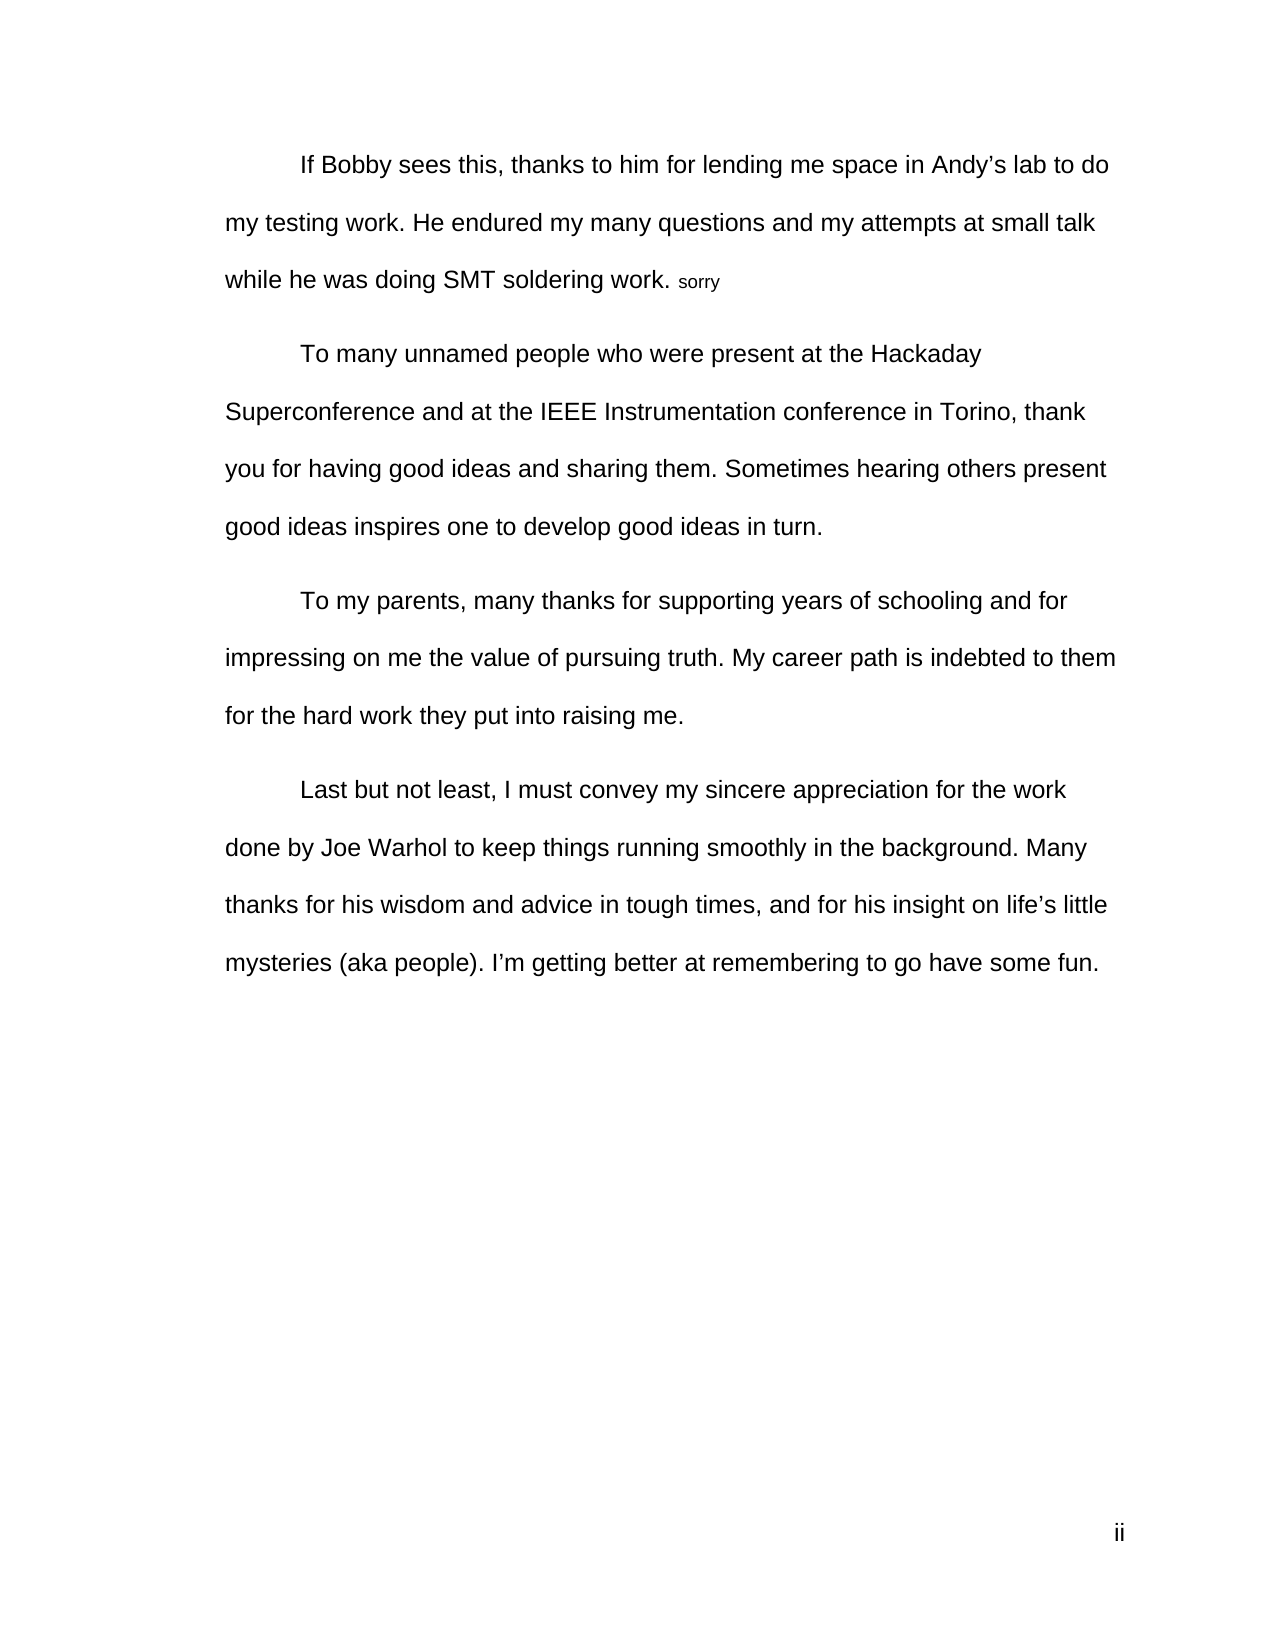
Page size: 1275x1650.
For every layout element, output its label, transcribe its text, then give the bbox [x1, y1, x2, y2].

text To my parents, many thanks for supporting years of schooling and for impressing on me the value of pursuing truth. My career path is indebted to them for the hard work they put into raising me. [225, 586, 1125, 729]
text To many unnamed people who were present at the Hackaday Superconference and at the IEEE Instrumentation conference in Torino, thank you for having good ideas and sharing them. Sometimes hearing others present good ideas inspires one to develop good ideas in turn. [225, 339, 1125, 540]
text Last but not least, I must convey my sincere appreciation for the work done by Joe Warhol to keep things running smoothly in the background. Many thanks for his wisdom and advice in tough times, and for his insight on life’s little mysteries (aka people). I’m getting better at remembering to go have some fun. [225, 775, 1125, 976]
text If Bobby sees this, thanks to him for lending me space in Andy’s lab to do my testing work. He endured my many questions and my attempts at small talk while he was doing SMT soldering work. sorry [225, 150, 1125, 294]
